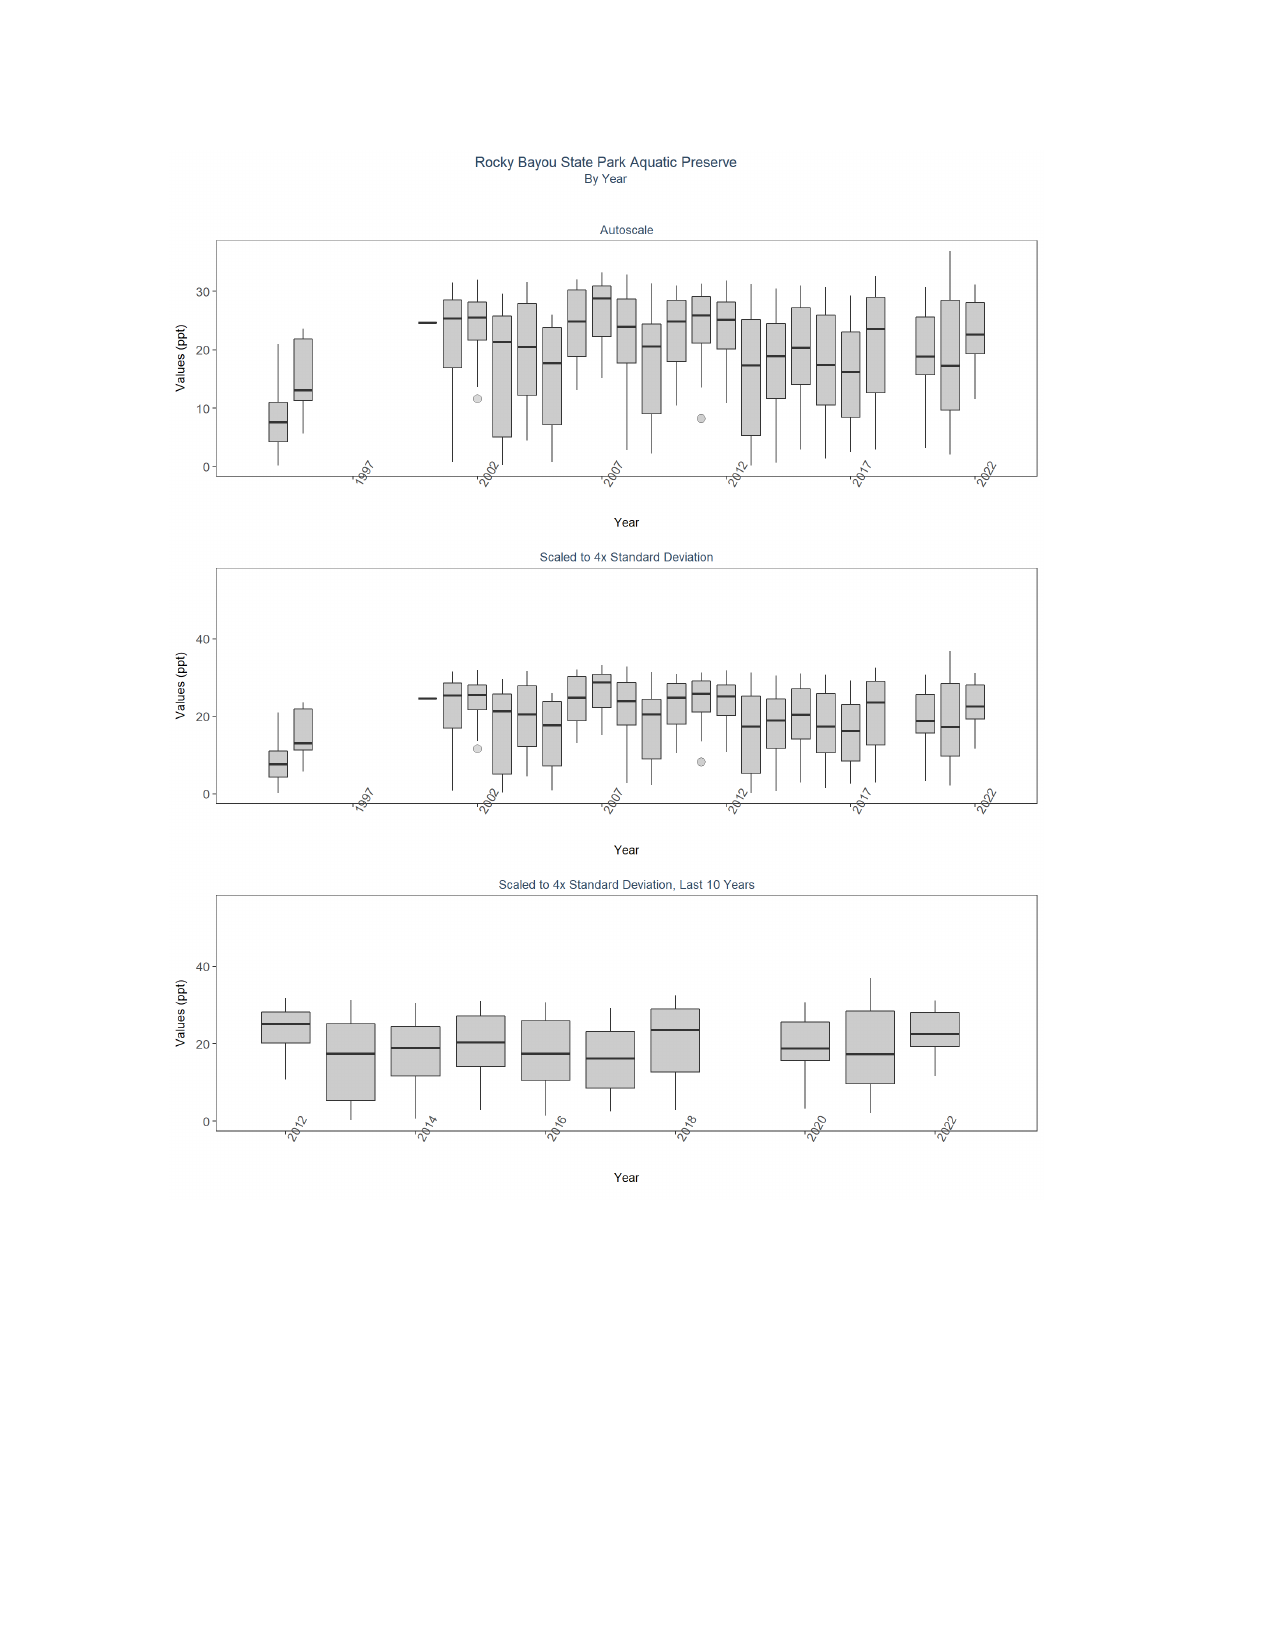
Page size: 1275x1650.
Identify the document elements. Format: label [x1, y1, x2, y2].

picture [168, 150, 1044, 1200]
